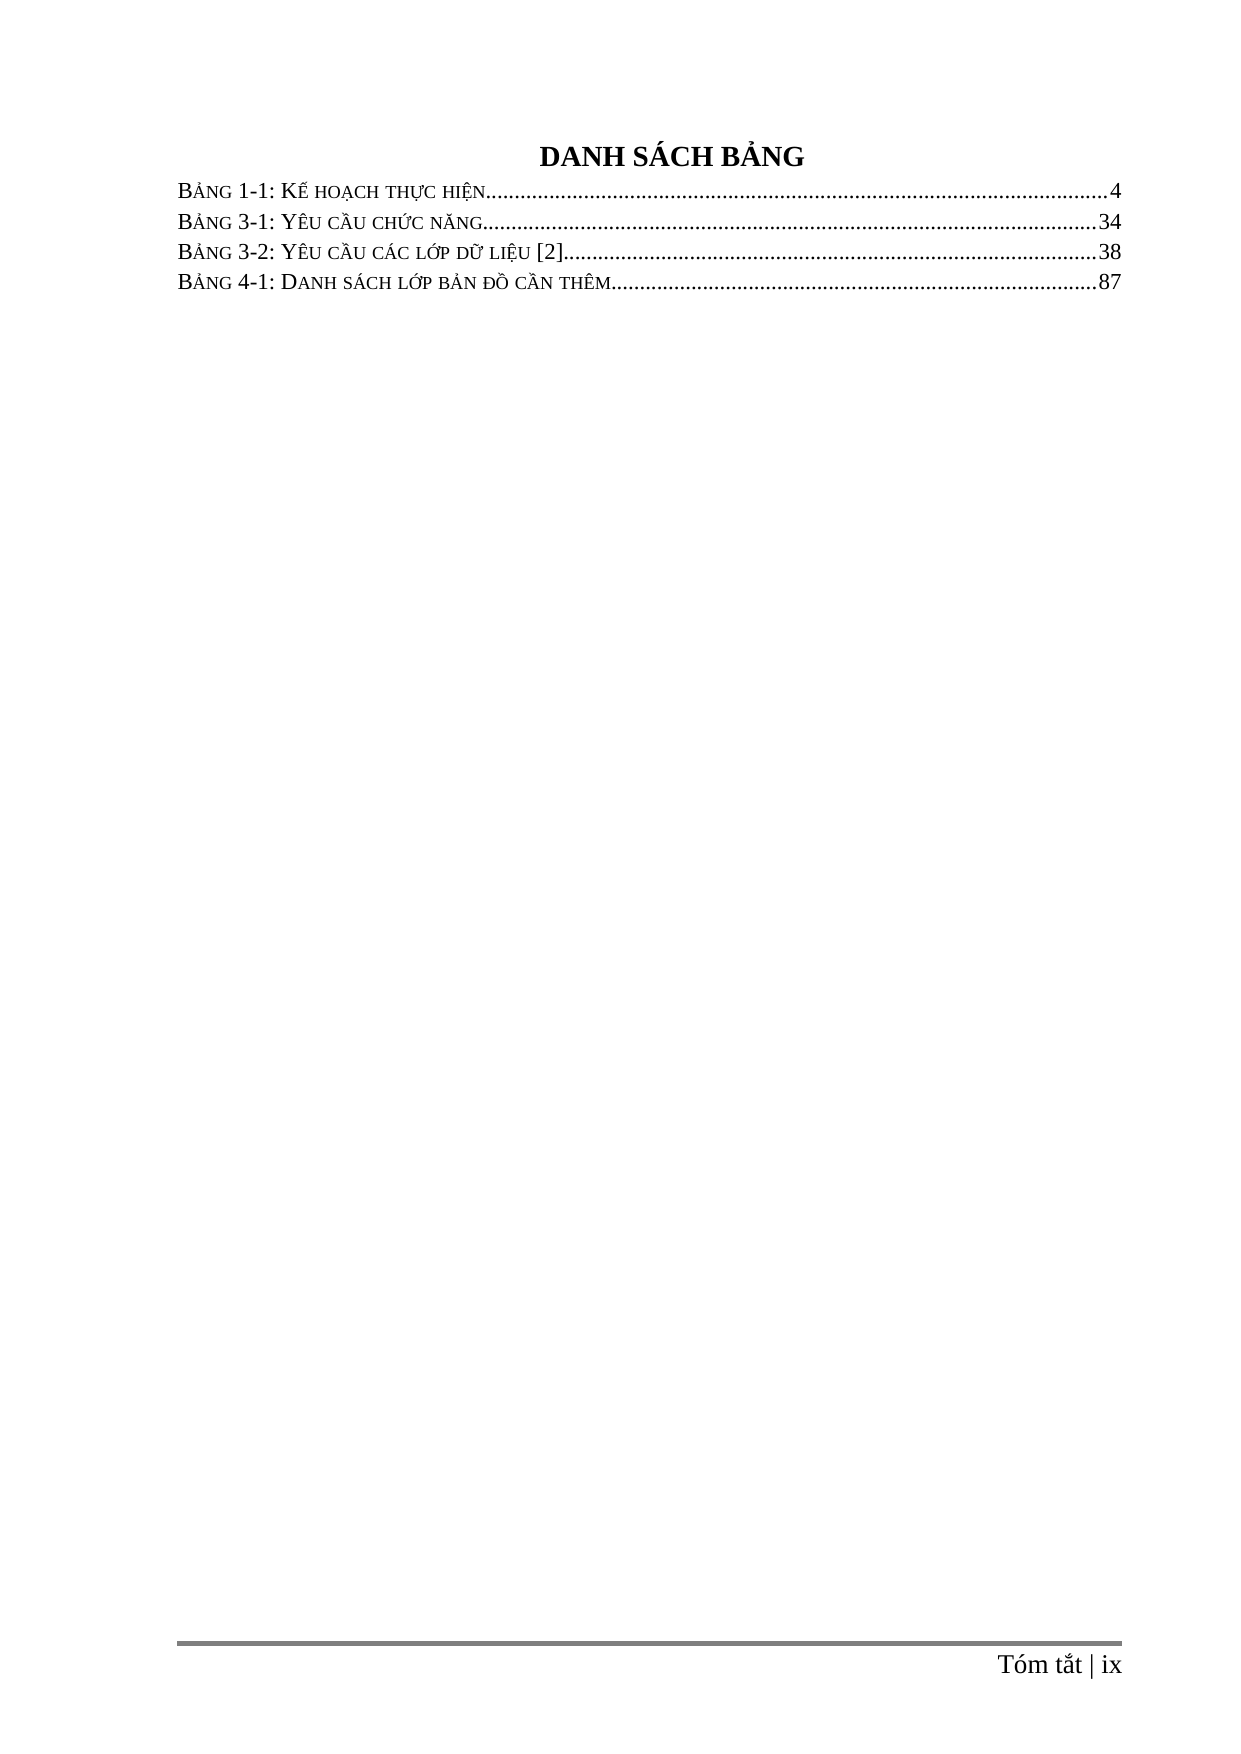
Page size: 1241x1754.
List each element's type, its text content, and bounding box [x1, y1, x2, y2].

text Bảng 4-1: Danh sách lớp bản đồ cần thêm 87 [177, 268, 1122, 294]
text Bảng 1-1: Kế hoạch thực hiện 4 [177, 177, 1122, 204]
text Bảng 3-2: Yêu cầu các lớp dữ liệu [2] 38 [177, 238, 1122, 264]
text Bảng 3-1: Yêu cầu chức năng 34 [177, 208, 1122, 234]
subtitle Danh sách bảng [177, 139, 1122, 172]
